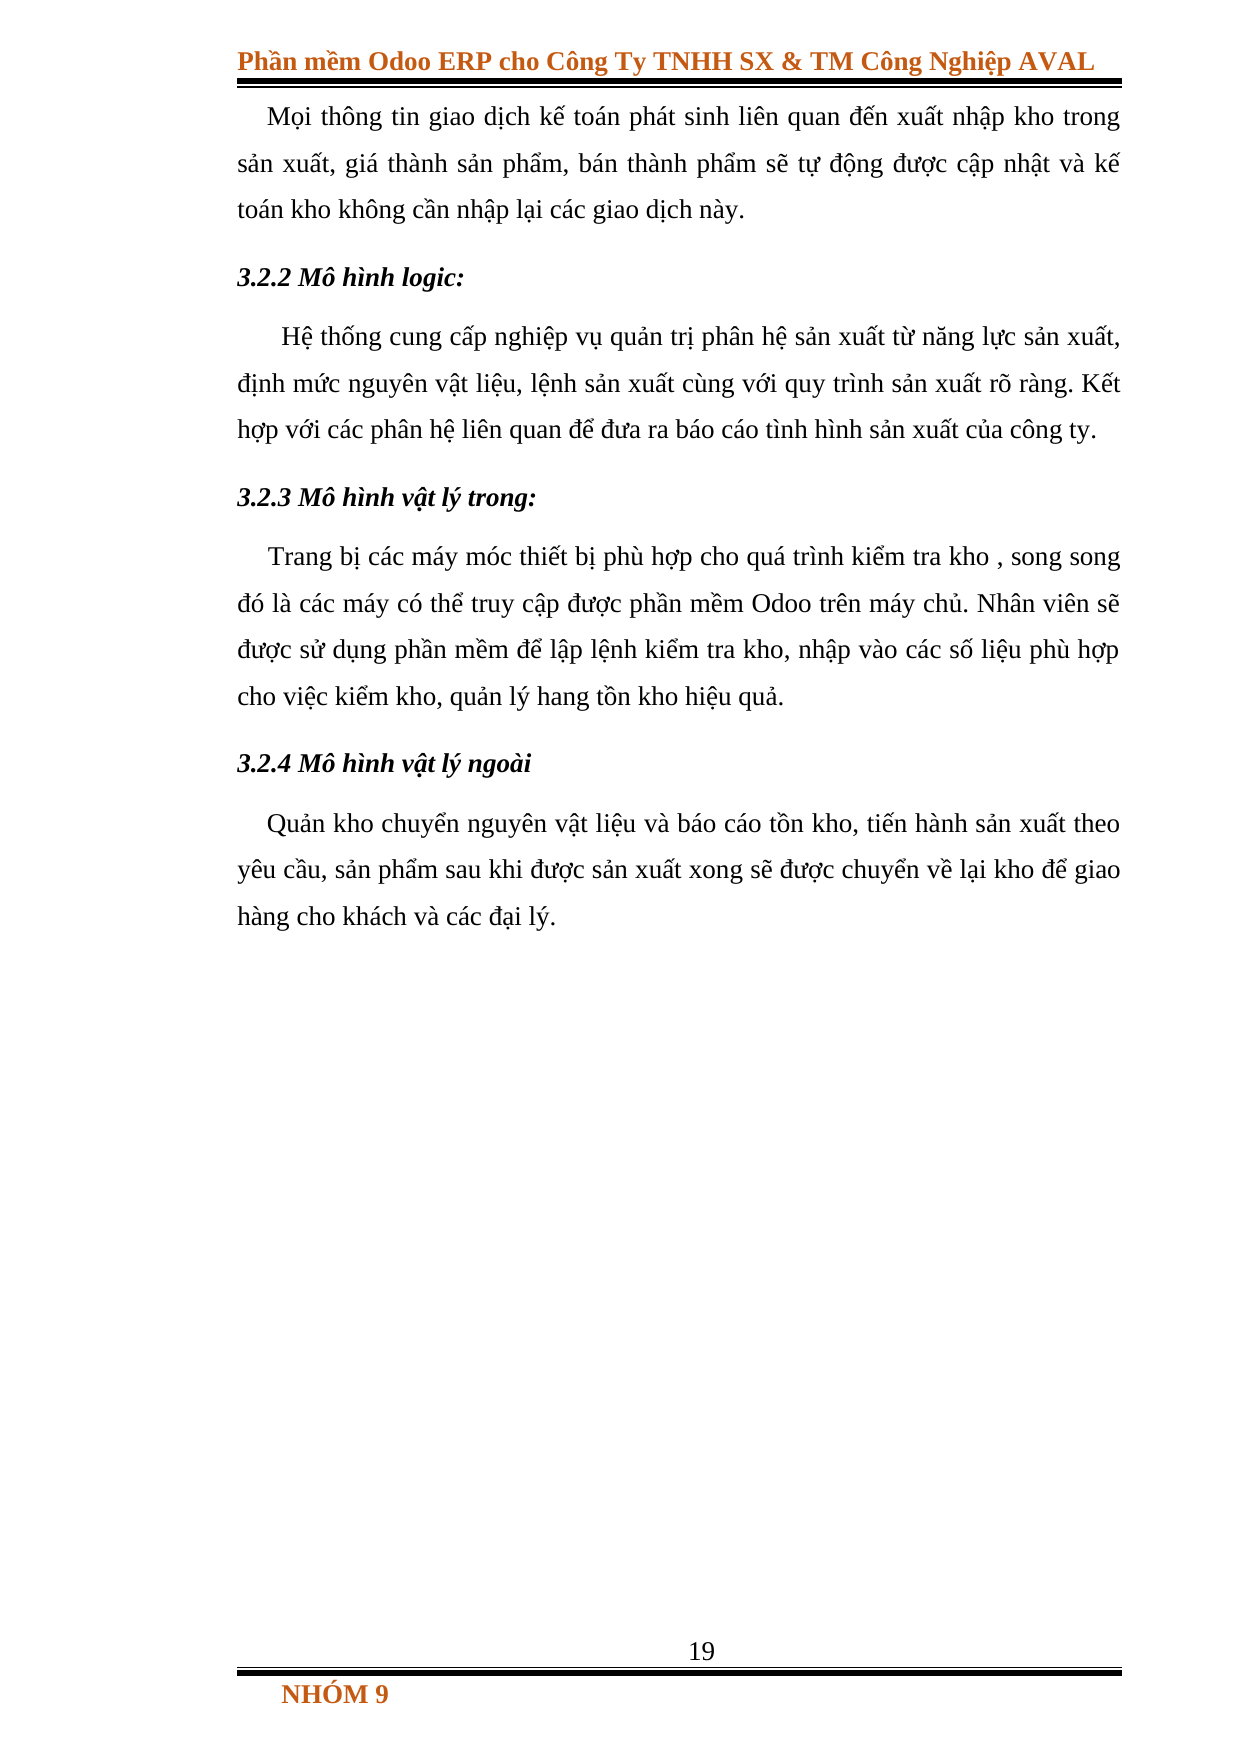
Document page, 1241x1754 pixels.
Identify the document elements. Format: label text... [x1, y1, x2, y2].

subtitle 3.2.4 Mô hình vật lý ngoài [237, 748, 1122, 779]
text Mọi thông tin giao dịch kế toán phát sinh liên quan đến xuất nhập kho trong sản xuất, giá thành sản phẩm, bán thành phẩm sẽ tự động được cập nhật và kế toán kho không cần nhập lại các giao dịch này. [237, 100, 1122, 224]
text Trang bị các máy móc thiết bị phù hợp cho quá trình kiểm tra kho , song song đó là các máy có thể truy cập được phần mềm Odoo trên máy chủ. Nhân viên sẽ được sử dụng phần mềm để lập lệnh kiểm tra kho, nhập vào các số liệu phù hợp cho việc kiểm kho, quản lý hang tồn kho hiệu quả. [237, 540, 1122, 711]
subtitle 3.2.2 Mô hình logic: [237, 261, 1122, 292]
text Hệ thống cung cấp nghiệp vụ quản trị phân hệ sản xuất từ năng lực sản xuất, định mức nguyên vật liệu, lệnh sản xuất cùng với quy trình sản xuất rõ ràng. Kết hợp với các phân hệ liên quan để đưa ra báo cáo tình hình sản xuất của công ty. [237, 320, 1122, 444]
text Quản kho chuyển nguyên vật liệu và báo cáo tồn kho, tiến hành sản xuất theo yêu cầu, sản phẩm sau khi được sản xuất xong sẽ được chuyển về lại kho để giao hàng cho khách và các đại lý. [237, 807, 1122, 931]
subtitle 3.2.3 Mô hình vật lý trong: [237, 481, 1122, 512]
